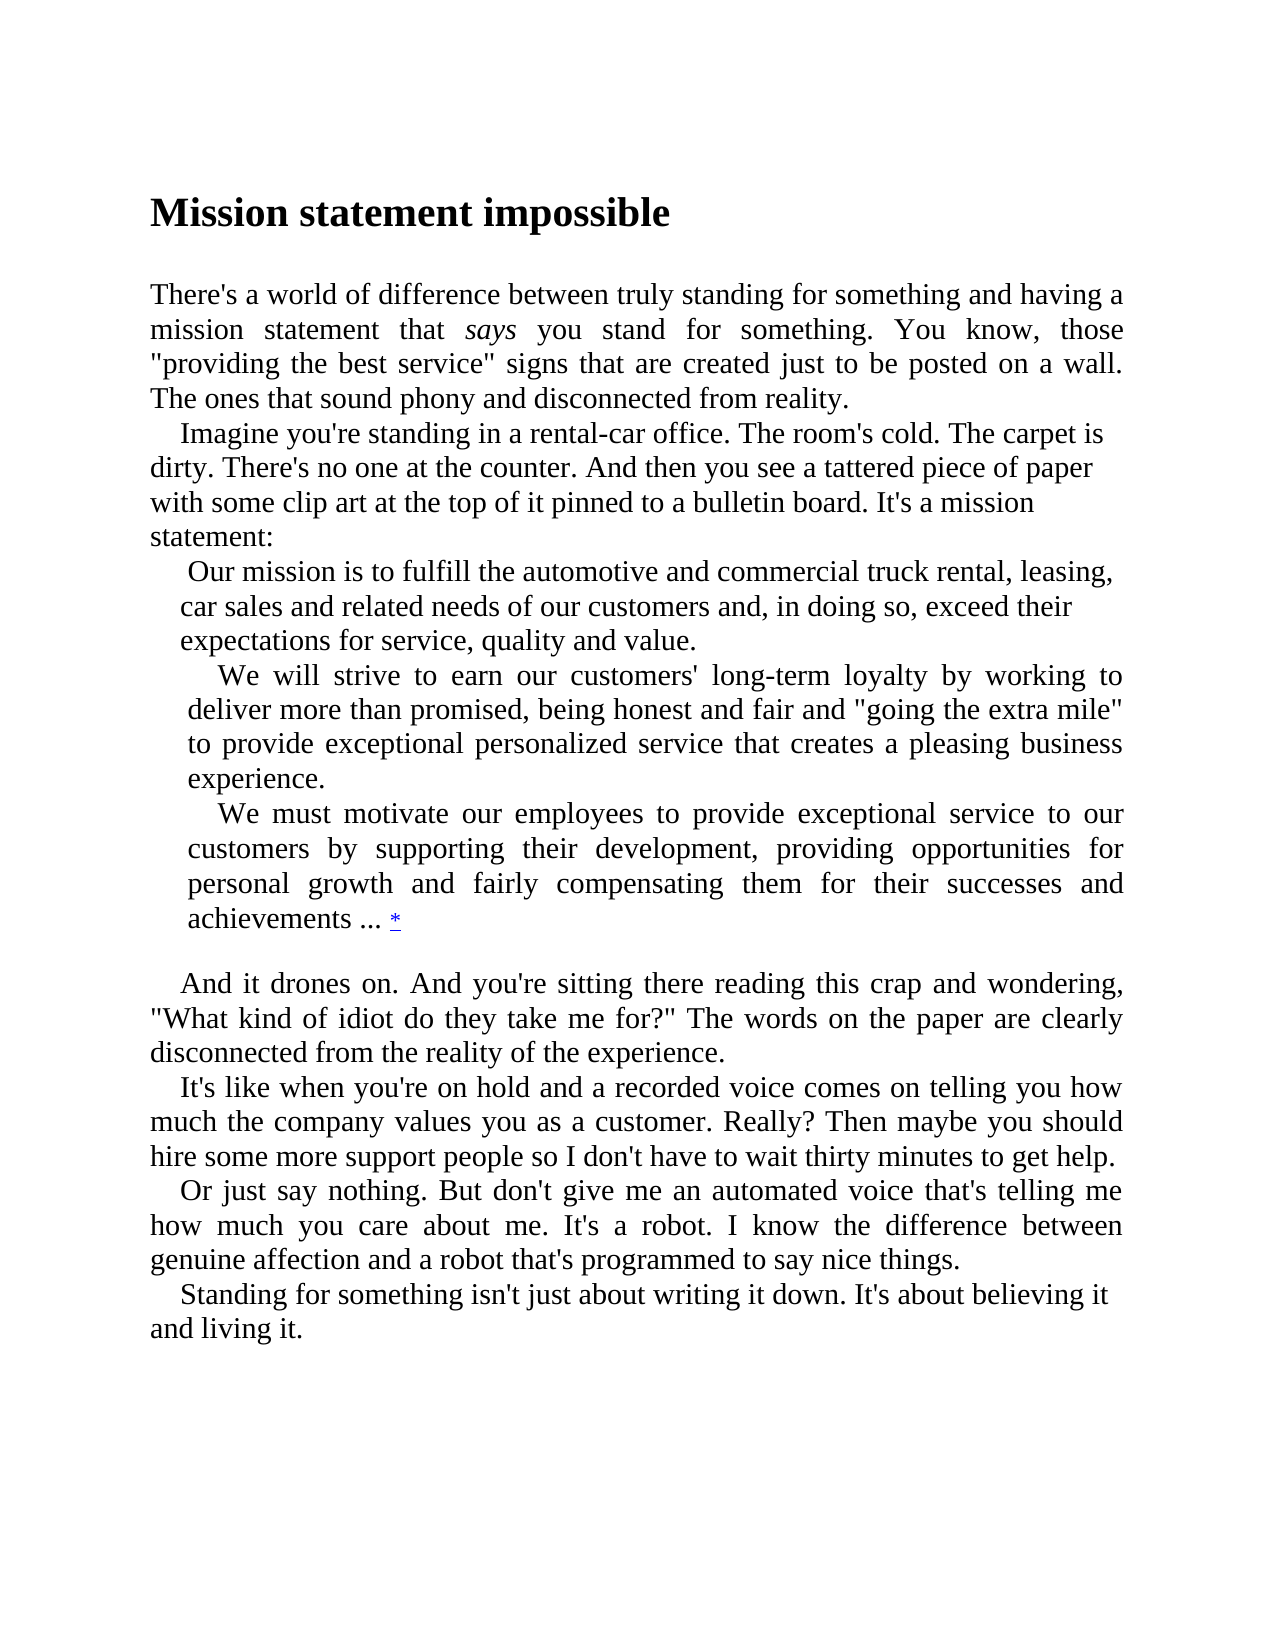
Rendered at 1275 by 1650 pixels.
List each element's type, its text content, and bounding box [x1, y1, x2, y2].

text Or just say nothing. But don't give me an automated voice that's telling me how much you care about me. It's a robot. I know the difference between genuine affection and a robot that's programmed to say nice things. [150, 1173, 1125, 1276]
text Mission statement impossible [150, 193, 1127, 235]
text And it drones on. And you're sitting there reading this crap and wondering, "What kind of idiot do they take me for?" The words on the paper are clearly disconnected from the reality of the experience. [150, 966, 1125, 1069]
text We must motivate our employees to provide exceptional service to our customers by supporting their development, providing opportunities for personal growth and fairly compensating them for their successes and achievements ... * [187, 795, 1125, 936]
text Imagine you're standing in a rental-car office. The room's cold. The carpet is dirty. There's no one at the counter. And then you see a tattered piece of paper with some clip art at the top of it pinned to a bulletin board. It's a mission statement: Our mission is to fulfill the automotive and commercial truck rental, leasing, car sales and related needs of our customers and, in doing so, exceed their expectations for service, quality and value. [150, 415, 1127, 657]
text There's a world of difference between truly standing for something and having a mission statement that says you stand for something. You know, those "providing the best service" signs that are created just to be posted on a wall. The ones that sound phony and disconnected from reality. [150, 277, 1125, 415]
text Standing for something isn't just about writing it down. It's about believing it and living it. [150, 1276, 1127, 1346]
text We will strive to earn our customers' long-term loyalty by working to deliver more than promised, being honest and fair and "going the extra mile" to provide exceptional personalized service that creates a pleasing business experience. [187, 657, 1124, 795]
text It's like when you're on hold and a recorded voice comes on telling you how much the company values you as a customer. Really? Then maybe you should hire some more support people so I don't have to wait thirty minutes to get help. [150, 1069, 1124, 1173]
